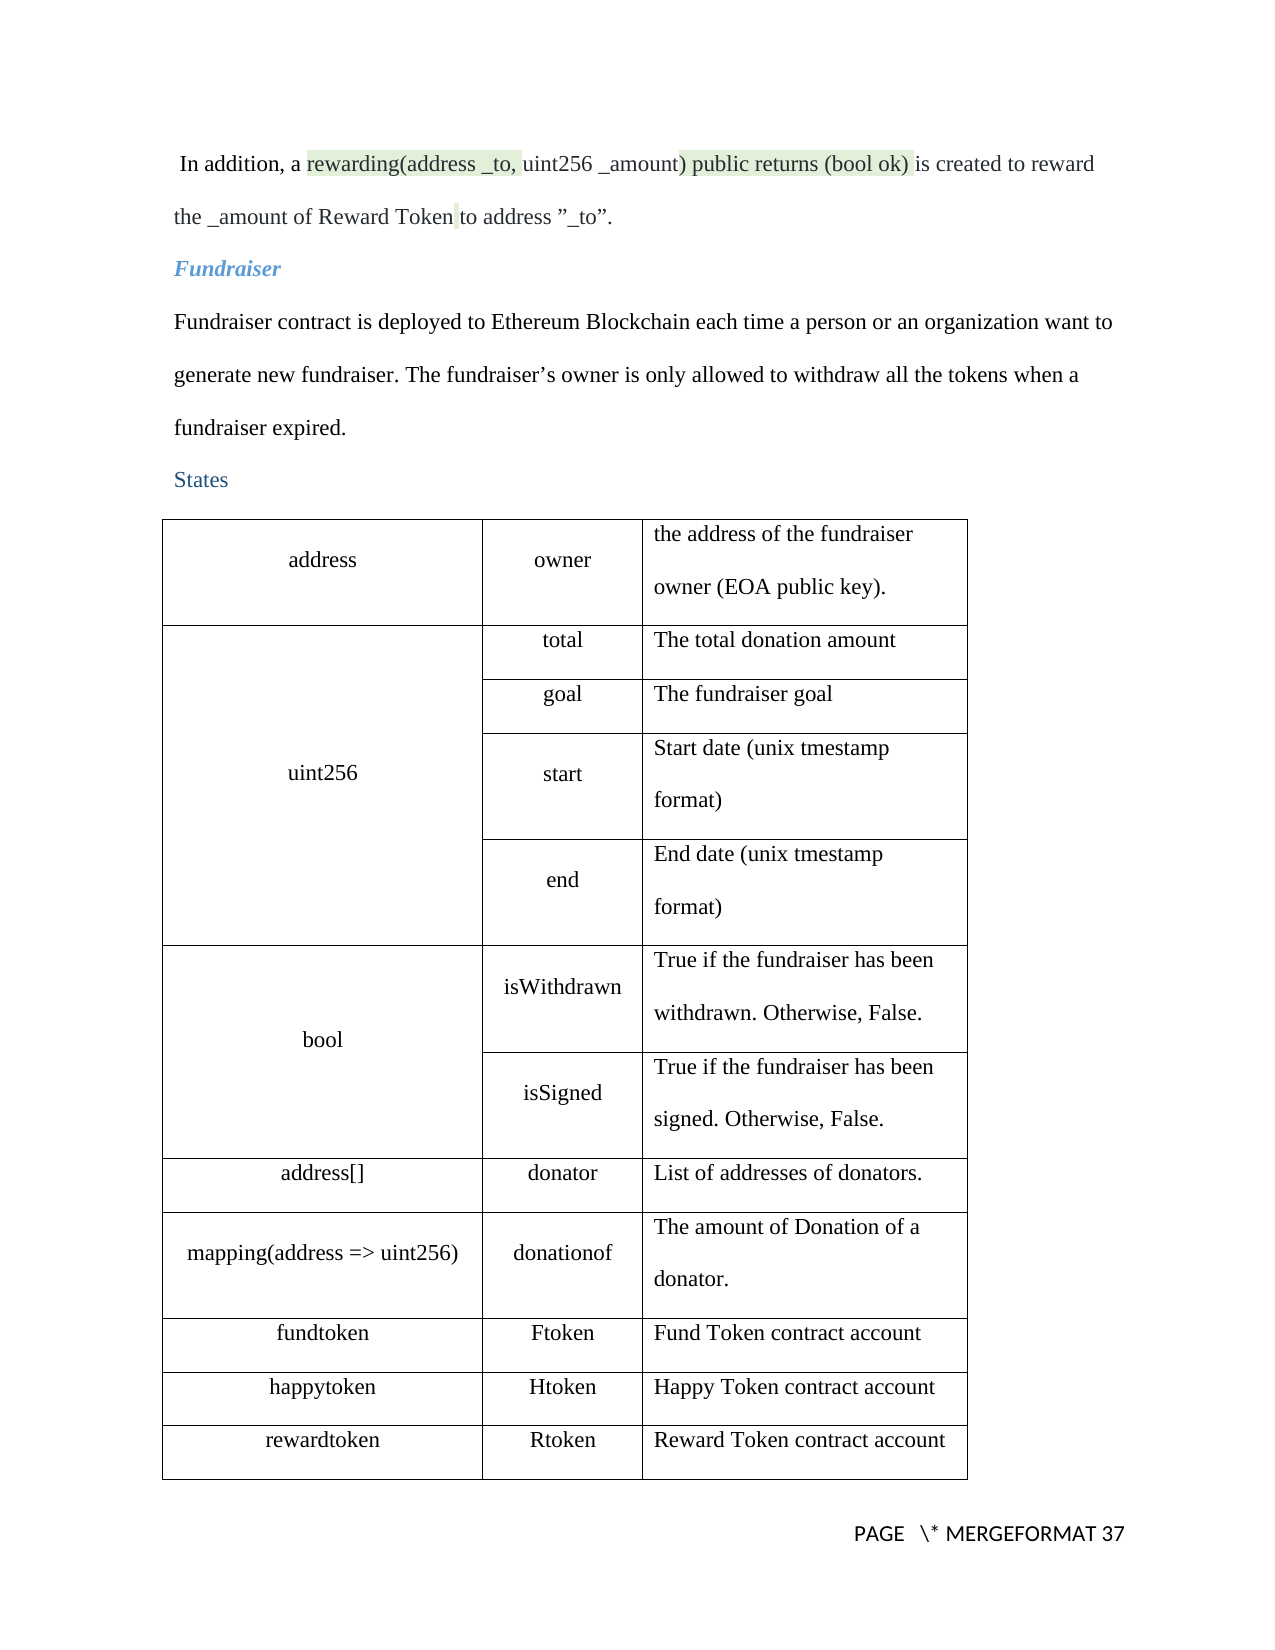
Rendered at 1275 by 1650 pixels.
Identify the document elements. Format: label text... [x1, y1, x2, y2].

table_cell address[] [163, 1159, 482, 1212]
table_cell Happy Token contract account [643, 1373, 967, 1425]
table_cell True if the fundraiser has been withdrawn. Otherwise, False. [643, 946, 967, 1052]
table_cell The amount of Donation of a donator. [643, 1213, 967, 1318]
text Fundraiser contract is deployed to Ethereum Blockchain each time a person or an organization want to generate new fundraiser. The fundraiser’s owner is only allowed to withdraw all the tokens when a fundraiser expired. [174, 308, 1125, 440]
table_header address [163, 520, 482, 625]
table_cell end [483, 840, 642, 945]
table_cell happytoken [163, 1373, 482, 1425]
table_cell Htoken [483, 1373, 642, 1425]
table_cell The fundraiser goal [643, 680, 967, 733]
table_cell Rtoken [483, 1426, 642, 1479]
table_header owner [483, 520, 642, 625]
table_cell mapping(address => uint256) [163, 1213, 482, 1318]
table_header the address of the fundraiser owner (EOA public key). [643, 520, 967, 625]
table_cell bool [163, 946, 482, 1158]
table_cell goal [483, 680, 642, 733]
table_cell End date (unix tmestamp format) [643, 840, 967, 945]
table_cell total [483, 626, 642, 679]
table_cell uint256 [163, 626, 482, 945]
table_cell fundtoken [163, 1319, 482, 1372]
table_cell Fund Token contract account [643, 1319, 967, 1372]
subtitle Fundraiser [174, 255, 1125, 282]
subtitle States [174, 466, 1125, 493]
text In addition, a rewarding(address _to, uint256 _amount) public returns (bool ok) is created to reward the _amount of Reward Token to address ”_to”. [174, 150, 1125, 229]
table_cell Ftoken [483, 1319, 642, 1372]
table_cell start [483, 734, 642, 839]
table_cell donationof [483, 1213, 642, 1318]
table_cell donator [483, 1159, 642, 1212]
table_cell isSigned [483, 1053, 642, 1158]
table_cell isWithdrawn [483, 946, 642, 1052]
table_cell Reward Token contract account [643, 1426, 967, 1479]
table_cell The total donation amount [643, 626, 967, 679]
table_cell True if the fundraiser has been signed. Otherwise, False. [643, 1053, 967, 1158]
table_cell List of addresses of donators. [643, 1159, 967, 1212]
table_cell rewardtoken [163, 1426, 482, 1479]
table_cell Start date (unix tmestamp format) [643, 734, 967, 839]
